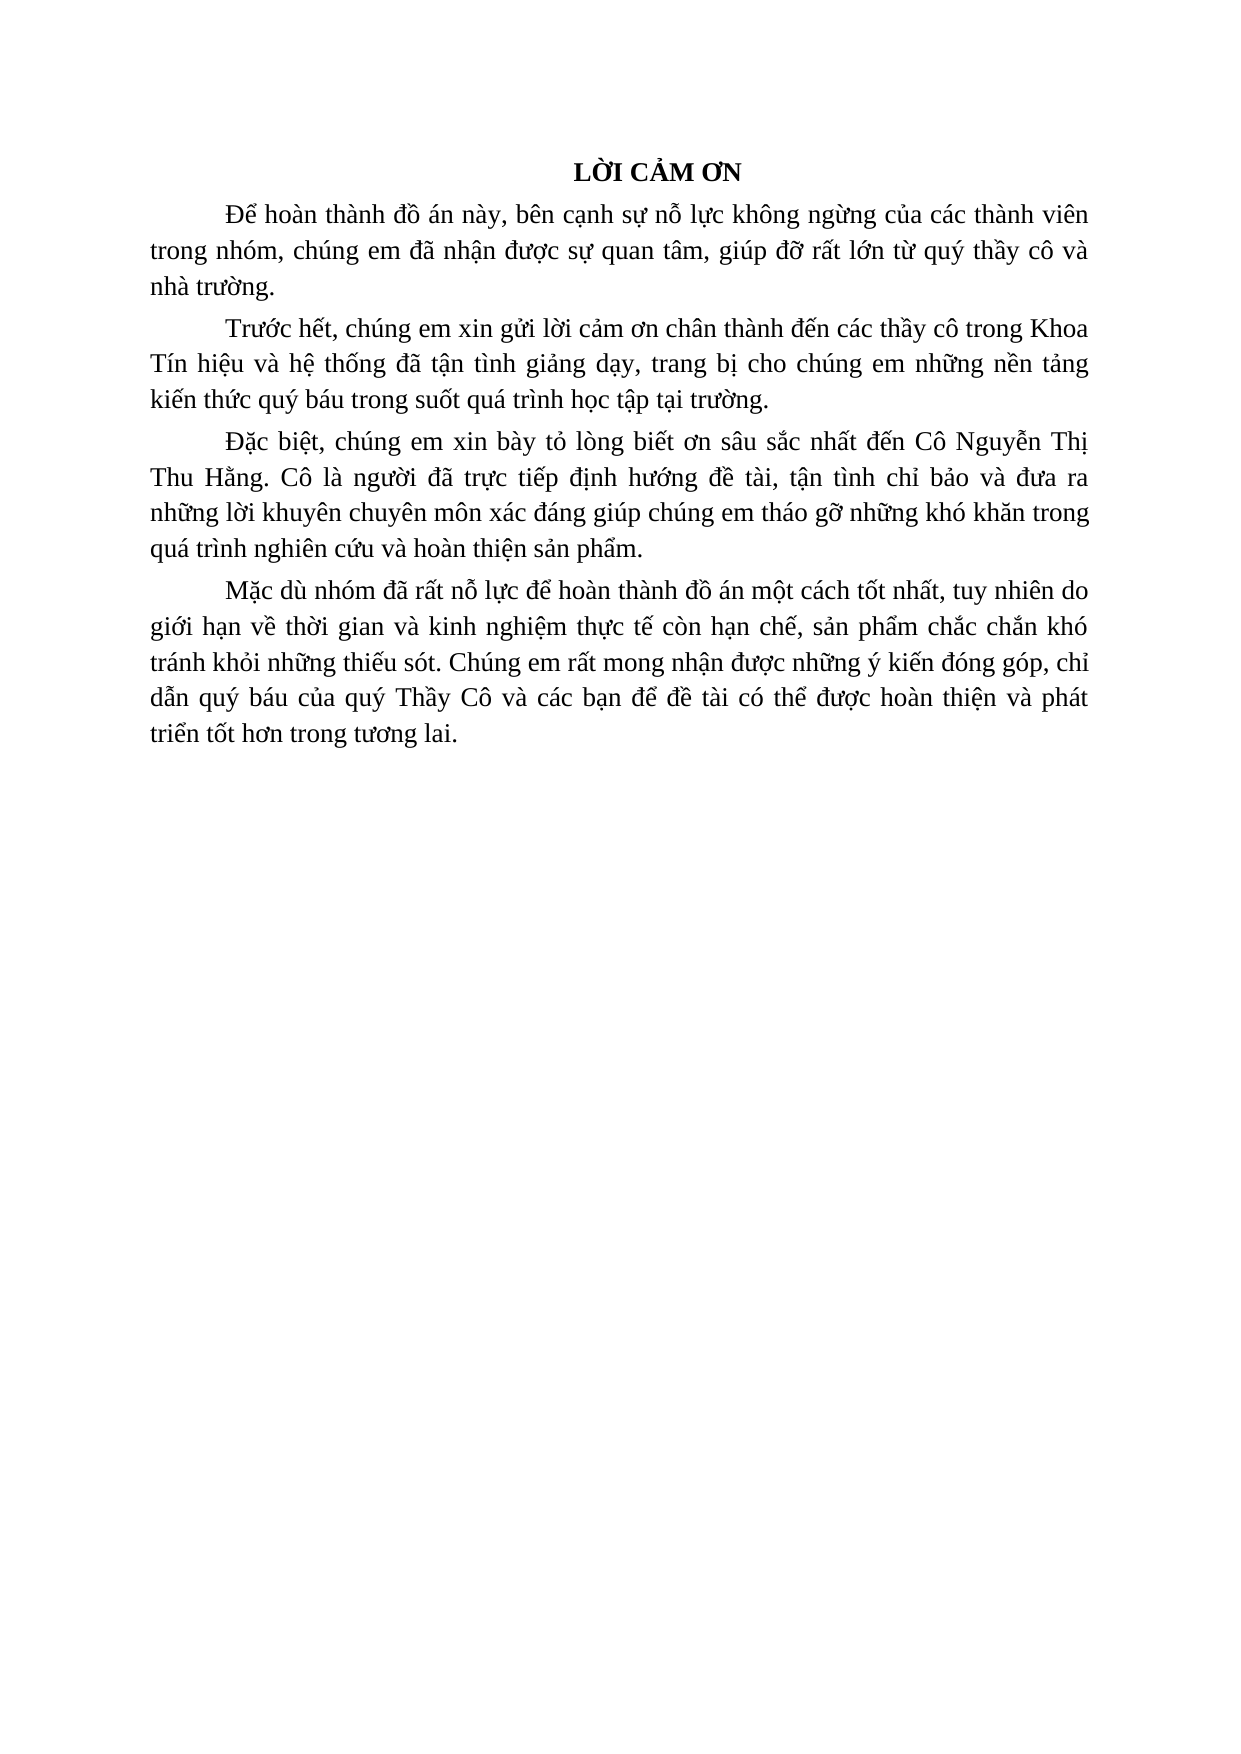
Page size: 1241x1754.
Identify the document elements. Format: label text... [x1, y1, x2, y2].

text LỜI CẢM ƠN [150, 156, 1090, 187]
text Để hoàn thành đồ án này, bên cạnh sự nỗ lực không ngừng của các thành viên trong nhóm, chúng em đã nhận được sự quan tâm, giúp đỡ rất lớn từ quý thầy cô và nhà trường. [150, 198, 1090, 301]
text Mặc dù nhóm đã rất nỗ lực để hoàn thành đồ án một cách tốt nhất, tuy nhiên do giới hạn về thời gian và kinh nghiệm thực tế còn hạn chế, sản phẩm chắc chắn khó tránh khỏi những thiếu sót. Chúng em rất mong nhận được những ý kiến đóng góp, chỉ dẫn quý báu của quý Thầy Cô và các bạn để đề tài có thể được hoàn thiện và phát triển tốt hơn trong tương lai. [150, 574, 1090, 748]
text Trước hết, chúng em xin gửi lời cảm ơn chân thành đến các thầy cô trong Khoa Tín hiệu và hệ thống đã tận tình giảng dạy, trang bị cho chúng em những nền tảng kiến thức quý báu trong suốt quá trình học tập tại trường. [150, 312, 1090, 414]
text Đặc biệt, chúng em xin bày tỏ lòng biết ơn sâu sắc nhất đến Cô Nguyễn Thị Thu Hằng. Cô là người đã trực tiếp định hướng đề tài, tận tình chỉ bảo và đưa ra những lời khuyên chuyên môn xác đáng giúp chúng em tháo gỡ những khó khăn trong quá trình nghiên cứu và hoàn thiện sản phẩm. [150, 425, 1090, 563]
